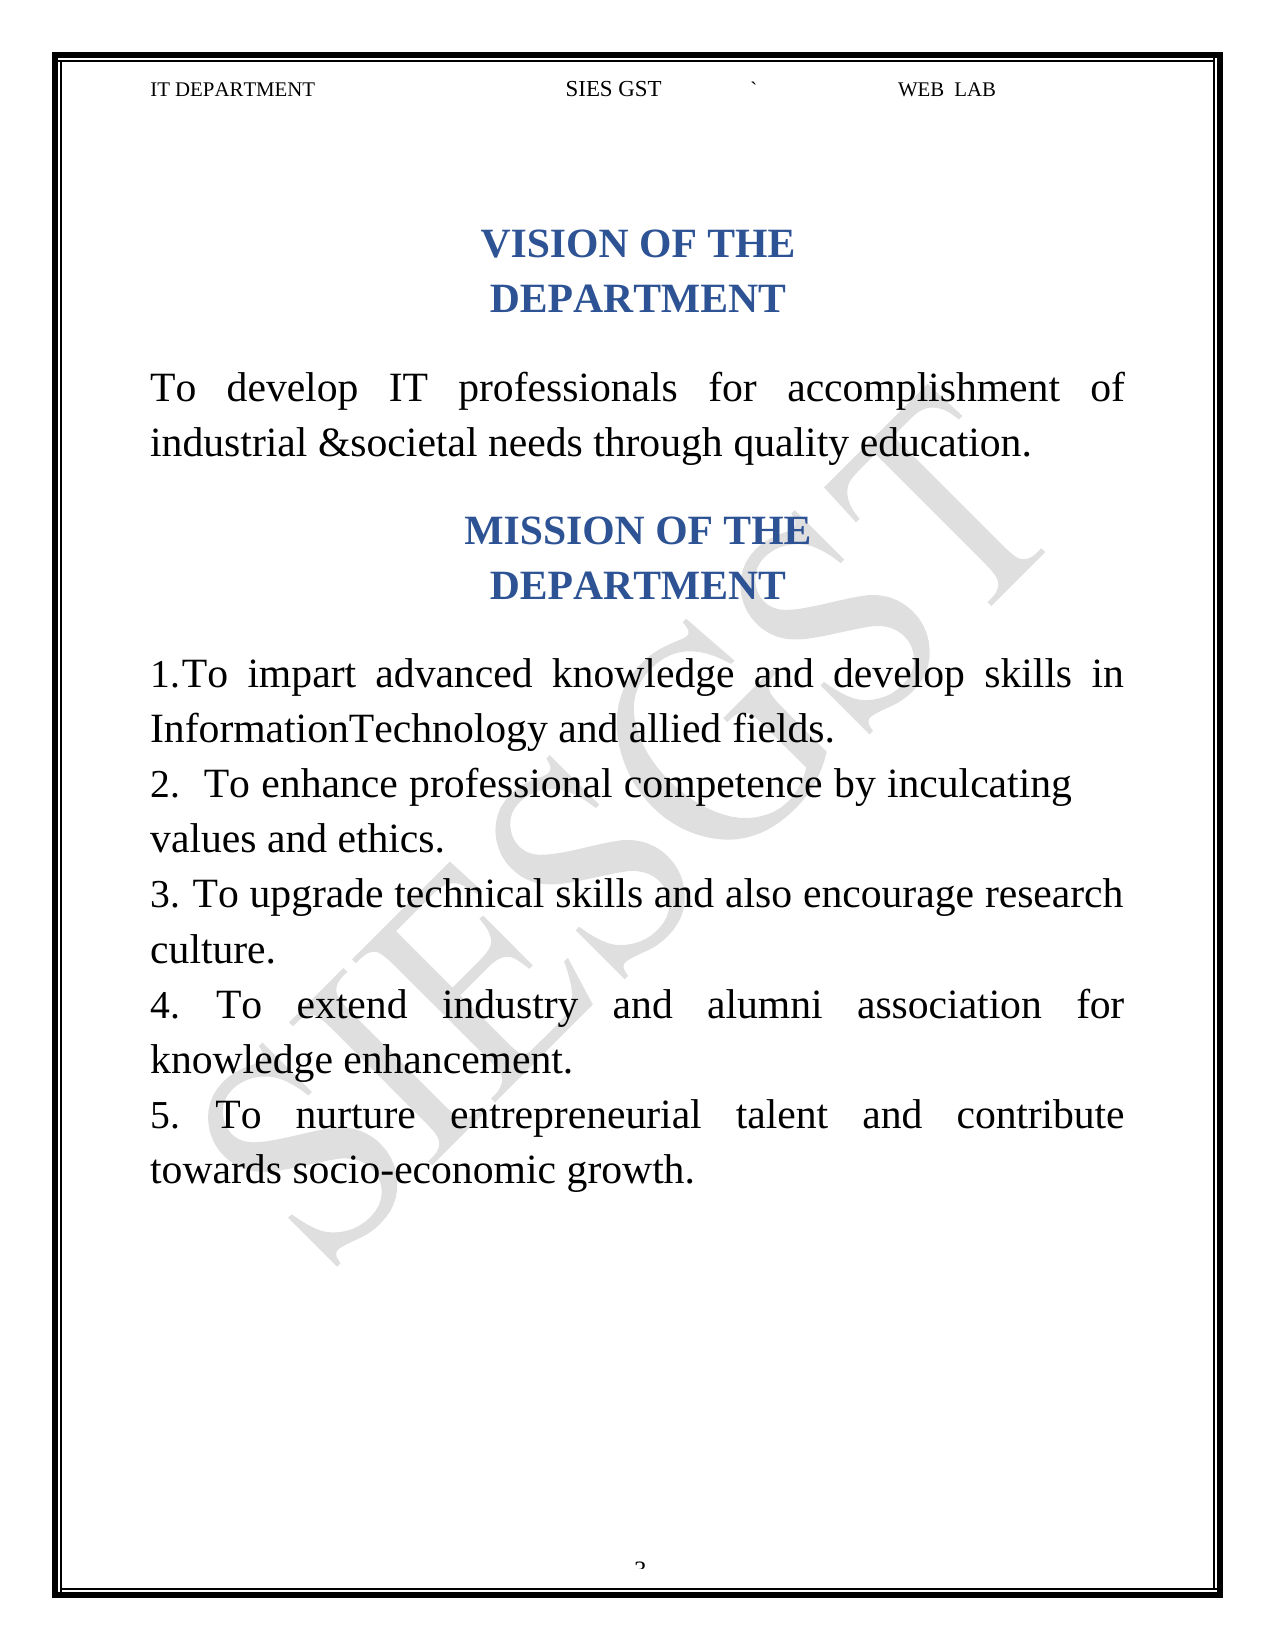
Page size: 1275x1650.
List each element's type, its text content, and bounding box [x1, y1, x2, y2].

list To nurture entrepreneurial talent and contribute towards socio-economic growth. [150, 1089, 1125, 1192]
text To develop IT professionals for accomplishment of industrial &societal needs through quality education. [150, 362, 1125, 465]
text MISSION OF THE DEPARTMENT [464, 505, 812, 608]
text VISION OF THE DEPARTMENT [464, 219, 812, 322]
list To enhance professional competence by inculcating values and ethics. [150, 759, 1126, 862]
list To extend industry and alumni association for knowledge enhancement. [150, 979, 1125, 1082]
list To impart advanced knowledge and develop skills in InformationTechnology and allied fields. [150, 648, 1125, 752]
list To upgrade technical skills and also encourage research culture. [150, 869, 1125, 972]
